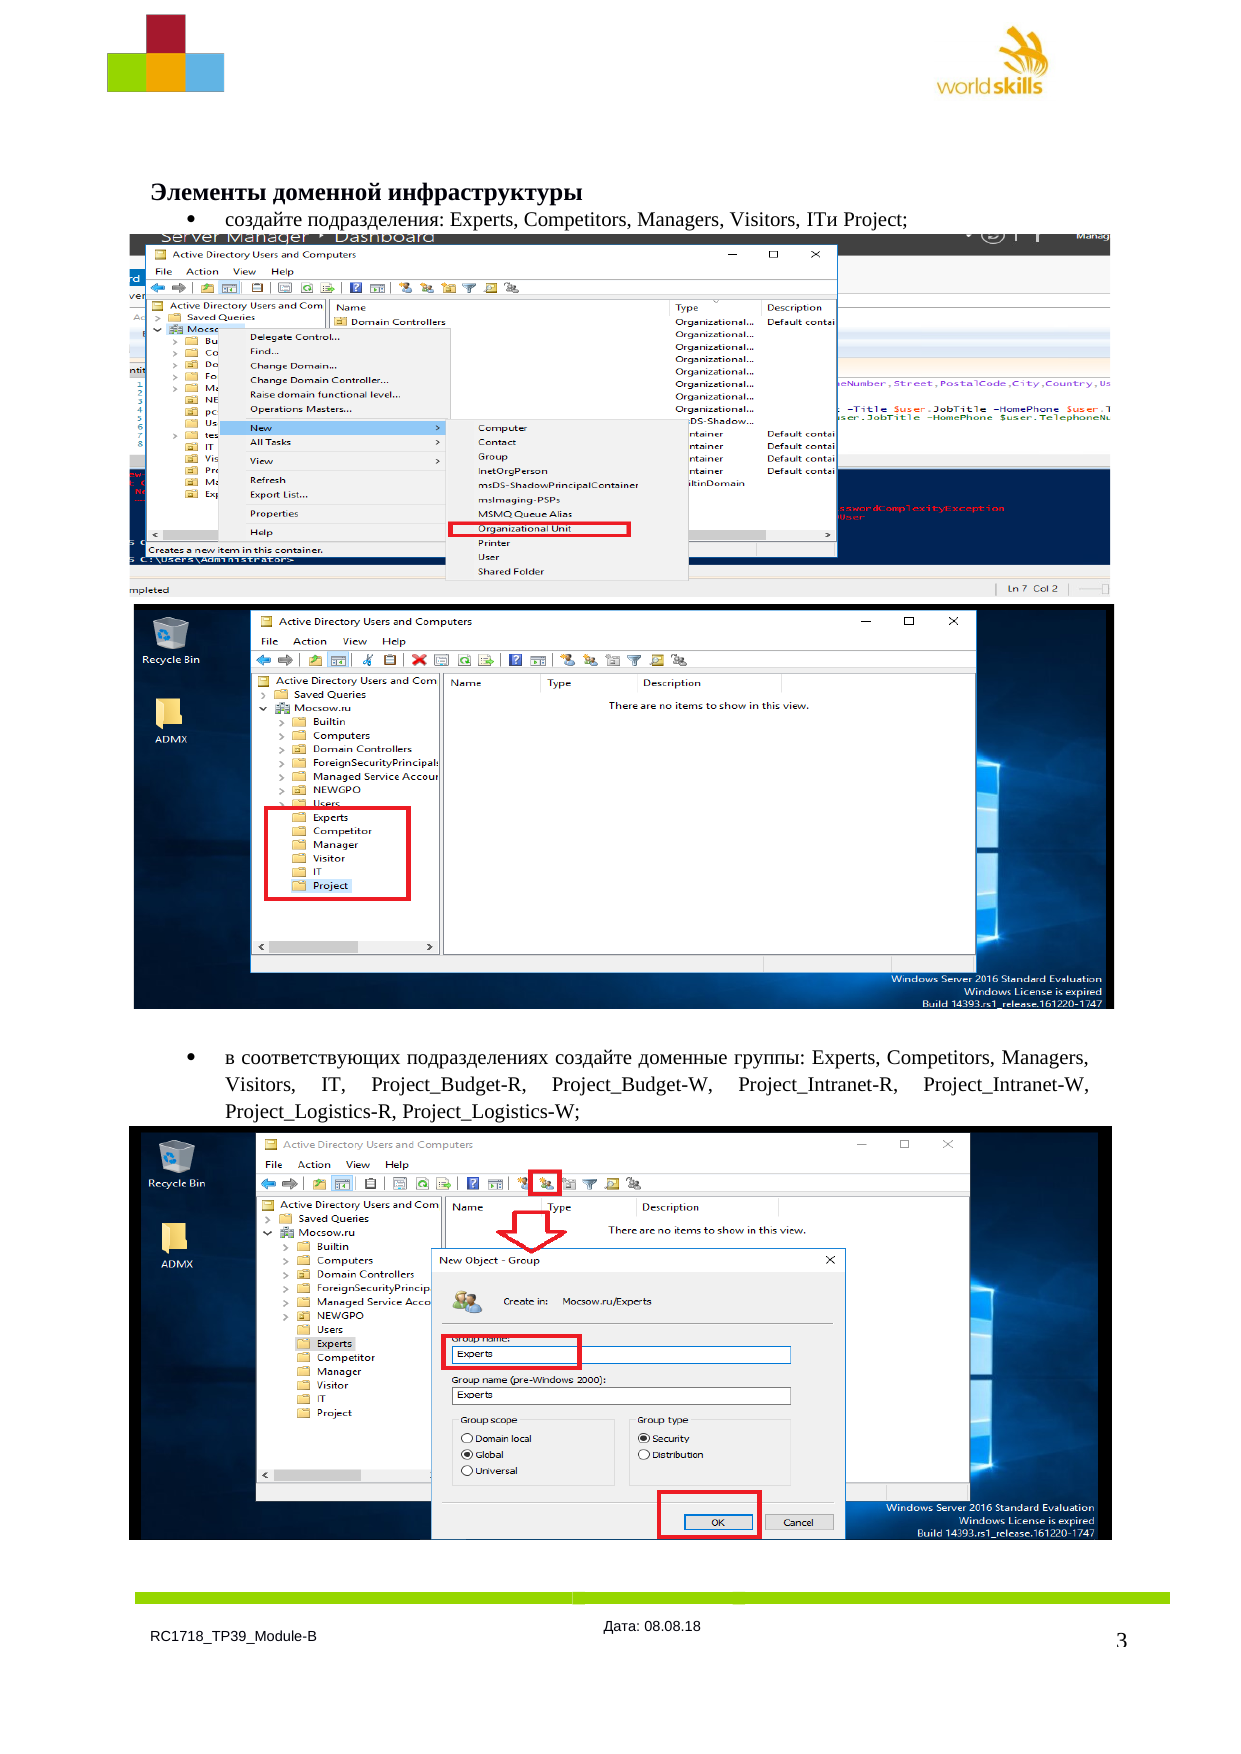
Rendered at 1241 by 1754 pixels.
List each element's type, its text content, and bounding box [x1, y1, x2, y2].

picture [106, 14, 225, 92]
picture [129, 1126, 1112, 1540]
subtitle Элементы доменной инфраструктуры [150, 177, 1113, 206]
list в соответствующих подразделениях создайте доменные группы: Experts, Competitors, Managers, Visitors, IT, Project_Budget-R, Project_Budget-W, Project_Intranet-R, Project_Intranet-W, Project_Logistics-R, Project_Logistics-W; [187, 1045, 1090, 1123]
list создайте подразделения: Experts, Competitors, Managers, Visitors, ITи Project; [187, 206, 1113, 231]
picture [132, 604, 1114, 1008]
picture [128, 234, 1110, 597]
picture [933, 22, 1056, 101]
